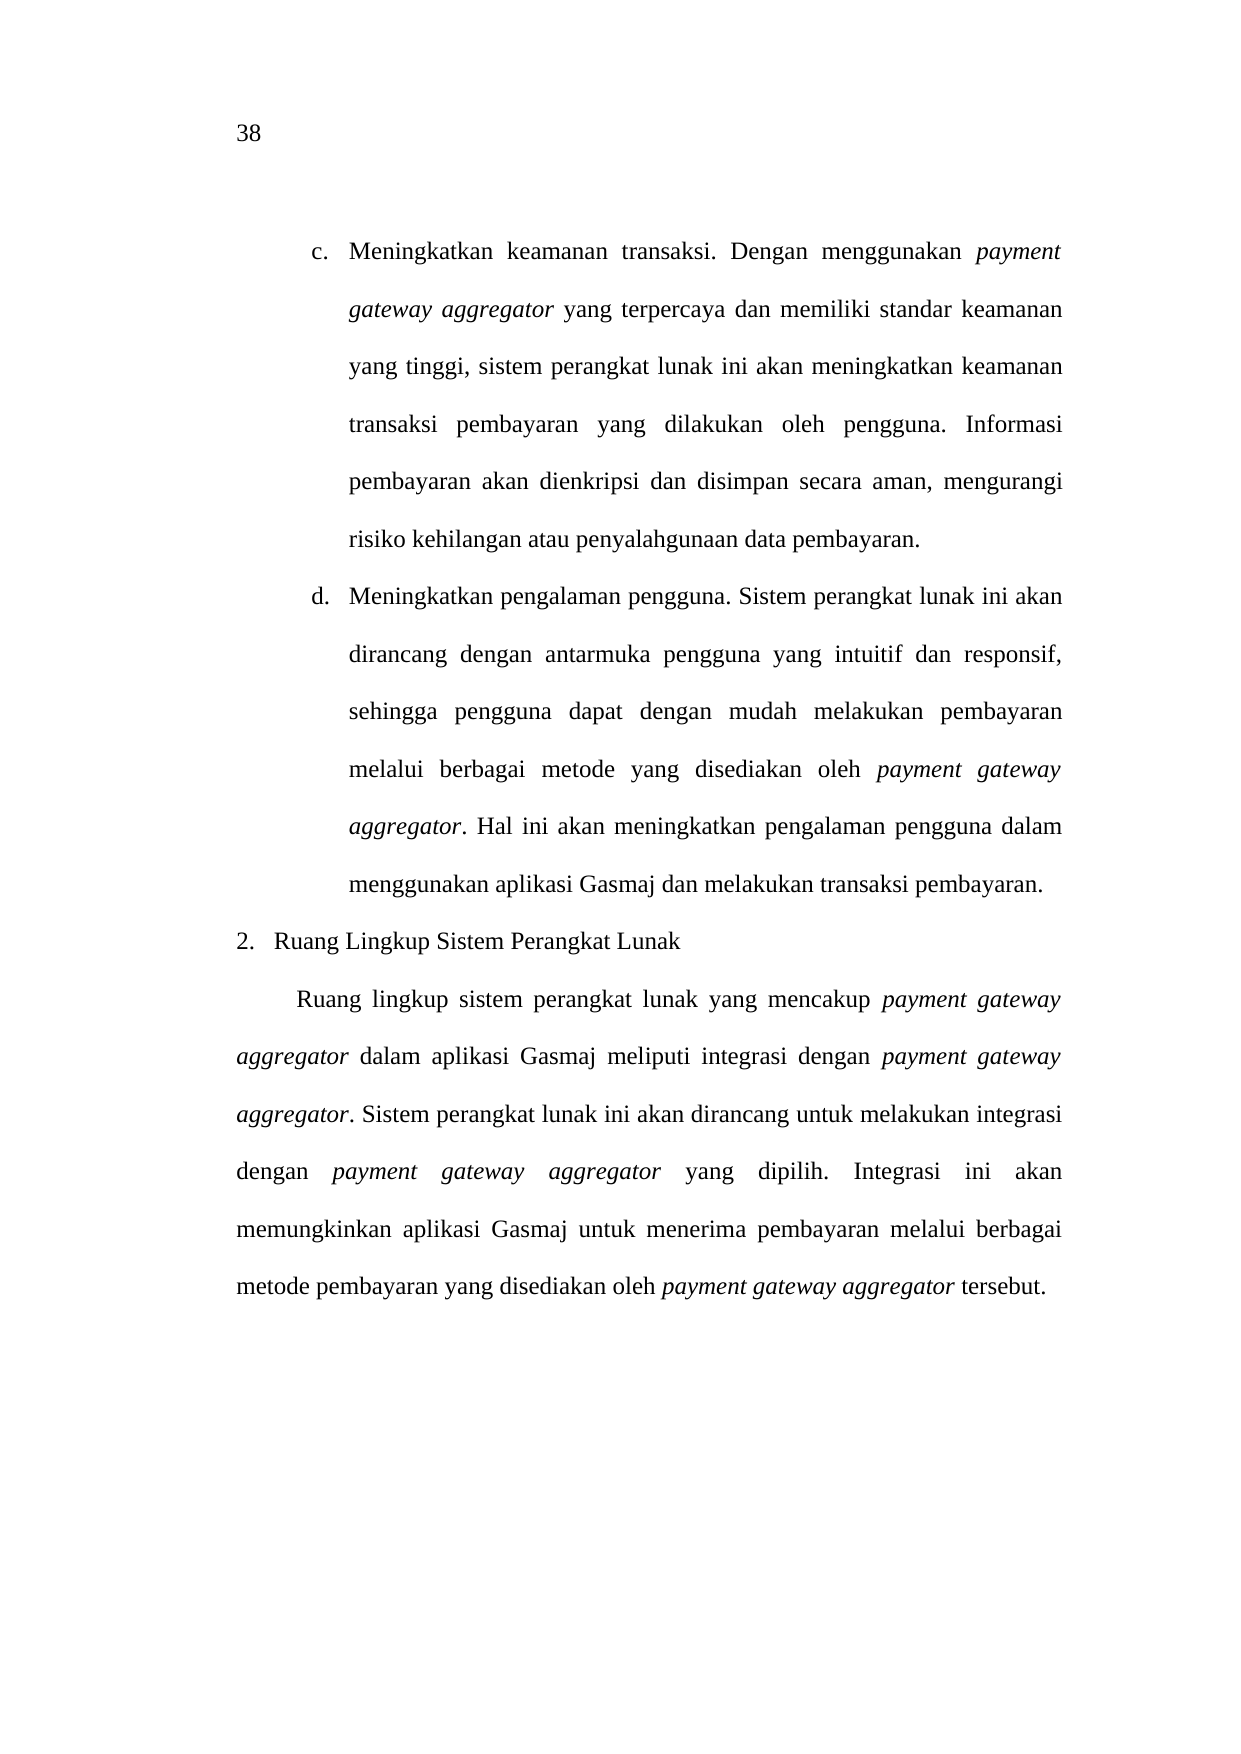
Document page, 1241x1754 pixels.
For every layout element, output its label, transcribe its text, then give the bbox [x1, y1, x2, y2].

list Ruang lingkup sistem perangkat lunak yang mencakup payment gateway aggregator dalam aplikasi Gasmaj meliputi integrasi dengan payment gateway aggregator. Sistem perangkat lunak ini akan dirancang untuk melakukan integrasi dengan payment gateway aggregator yang dipilih. Integrasi ini akan memungkinkan aplikasi Gasmaj untuk menerima pembayaran melalui berbagai metode pembayaran yang disediakan oleh payment gateway aggregator tersebut. [236, 984, 1063, 1300]
list Meningkatkan pengalaman pengguna. Sistem perangkat lunak ini akan dirancang dengan antarmuka pengguna yang intuitif dan responsif, sehingga pengguna dapat dengan mudah melakukan pembayaran melalui berbagai metode yang disediakan oleh payment gateway aggregator. Hal ini akan meningkatkan pengalaman pengguna dalam menggunakan aplikasi Gasmaj dan melakukan transaksi pembayaran. [311, 581, 1063, 897]
list Ruang Lingkup Sistem Perangkat Lunak [236, 926, 1063, 955]
list Meningkatkan keamanan transaksi. Dengan menggunakan payment gateway aggregator yang terpercaya dan memiliki standar keamanan yang tinggi, sistem perangkat lunak ini akan meningkatkan keamanan transaksi pembayaran yang dilakukan oleh pengguna. Informasi pembayaran akan dienkripsi dan disimpan secara aman, mengurangi risiko kehilangan atau penyalahgunaan data pembayaran. [311, 236, 1063, 552]
